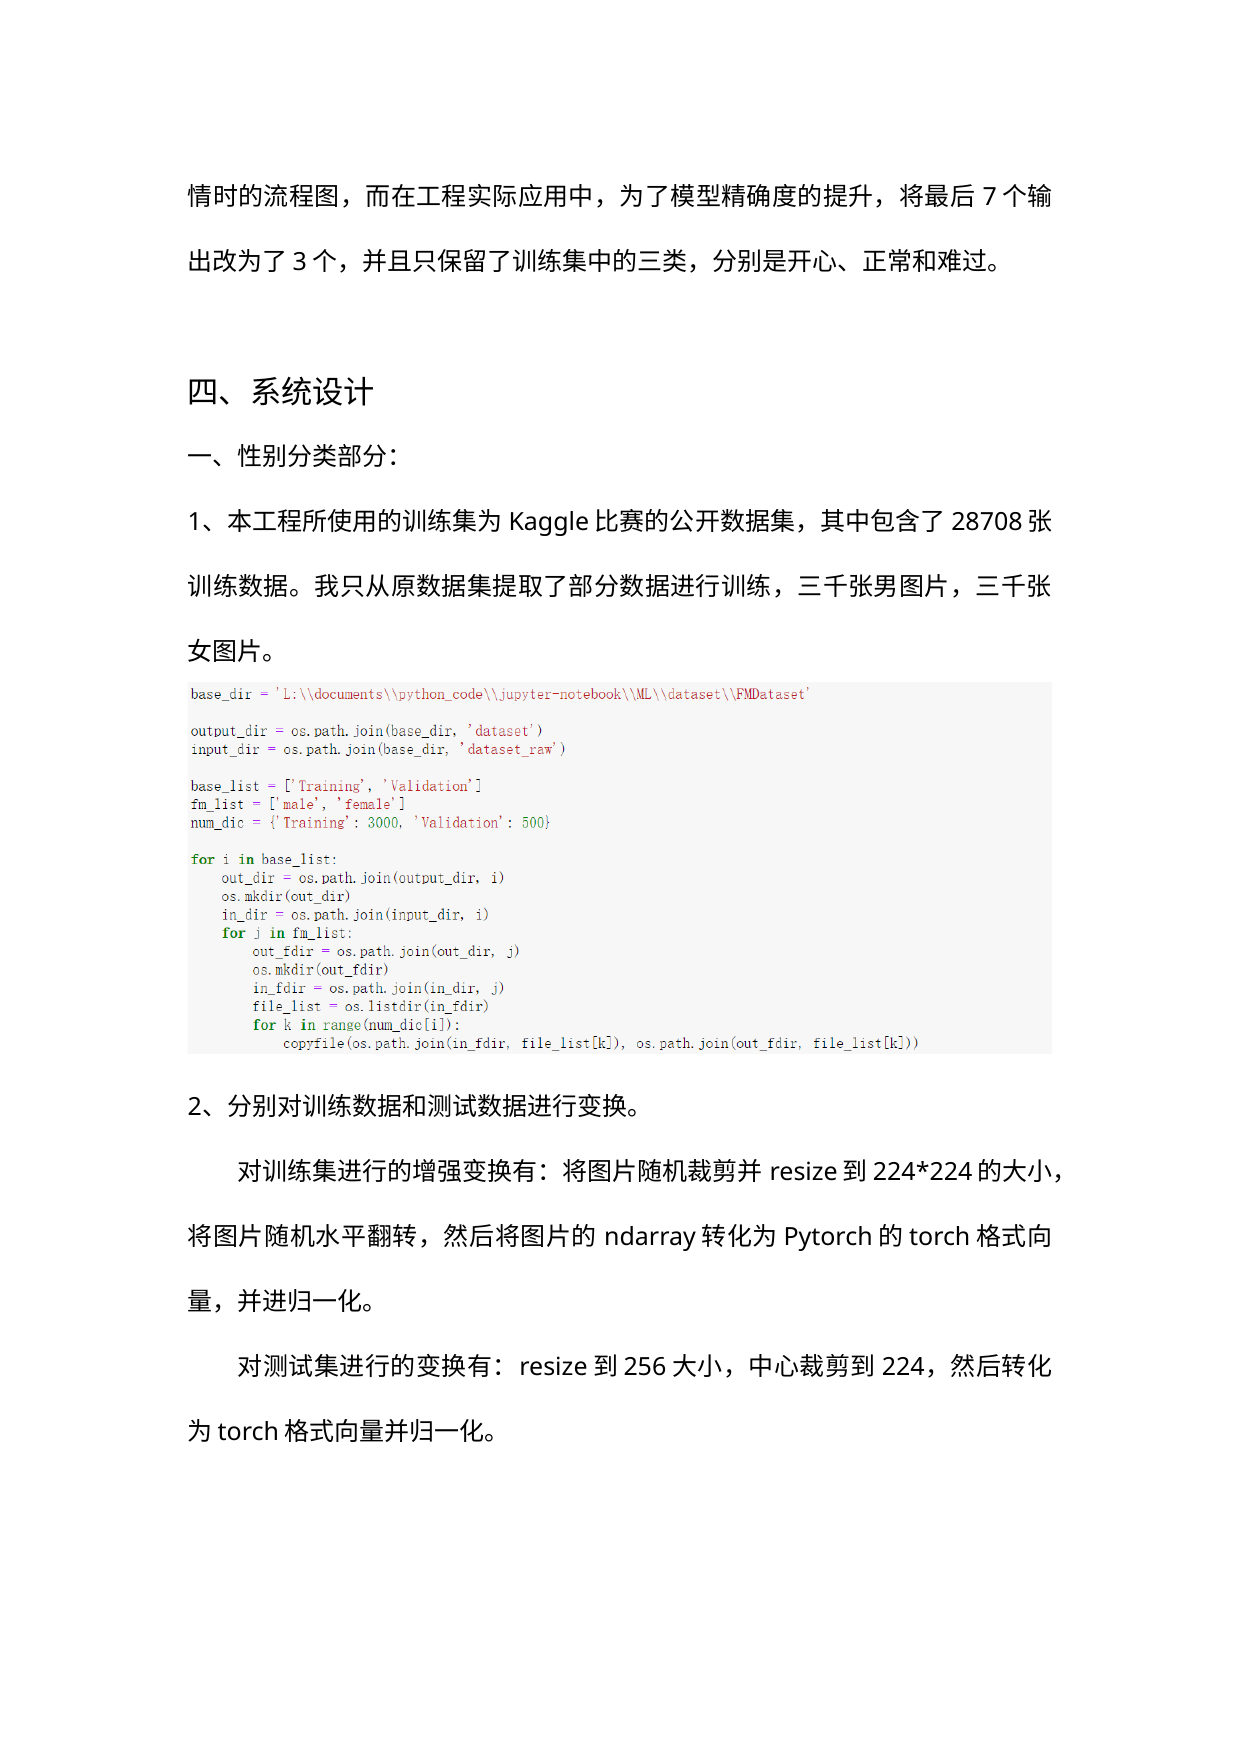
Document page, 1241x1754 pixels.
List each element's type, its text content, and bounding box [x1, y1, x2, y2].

text 2、分别对训练数据和测试数据进行变换。 [187, 1072, 1053, 1137]
text 对训练集进行的增强变换有：将图片随机裁剪并resize到224*224的大小，将图片随机水平翻转，然后将图片的ndarray转化为Pytorch的torch格式向量，并进归一化。 [187, 1137, 1053, 1332]
text 一、性别分类部分： [187, 422, 1053, 487]
text 对测试集进行的变换有：resize到256大小，中心裁剪到224，然后转化为torch格式向量并归一化。 [187, 1332, 1053, 1462]
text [187, 162, 1053, 292]
picture [187, 682, 1053, 1054]
text 1、本工程所使用的训练集为Kaggle比赛的公开数据集，其中包含了28708张训练数据。我只从原数据集提取了部分数据进行训练，三千张男图片，三千张女图片。 [187, 487, 1053, 682]
text 四、系统设计 [187, 357, 1053, 422]
